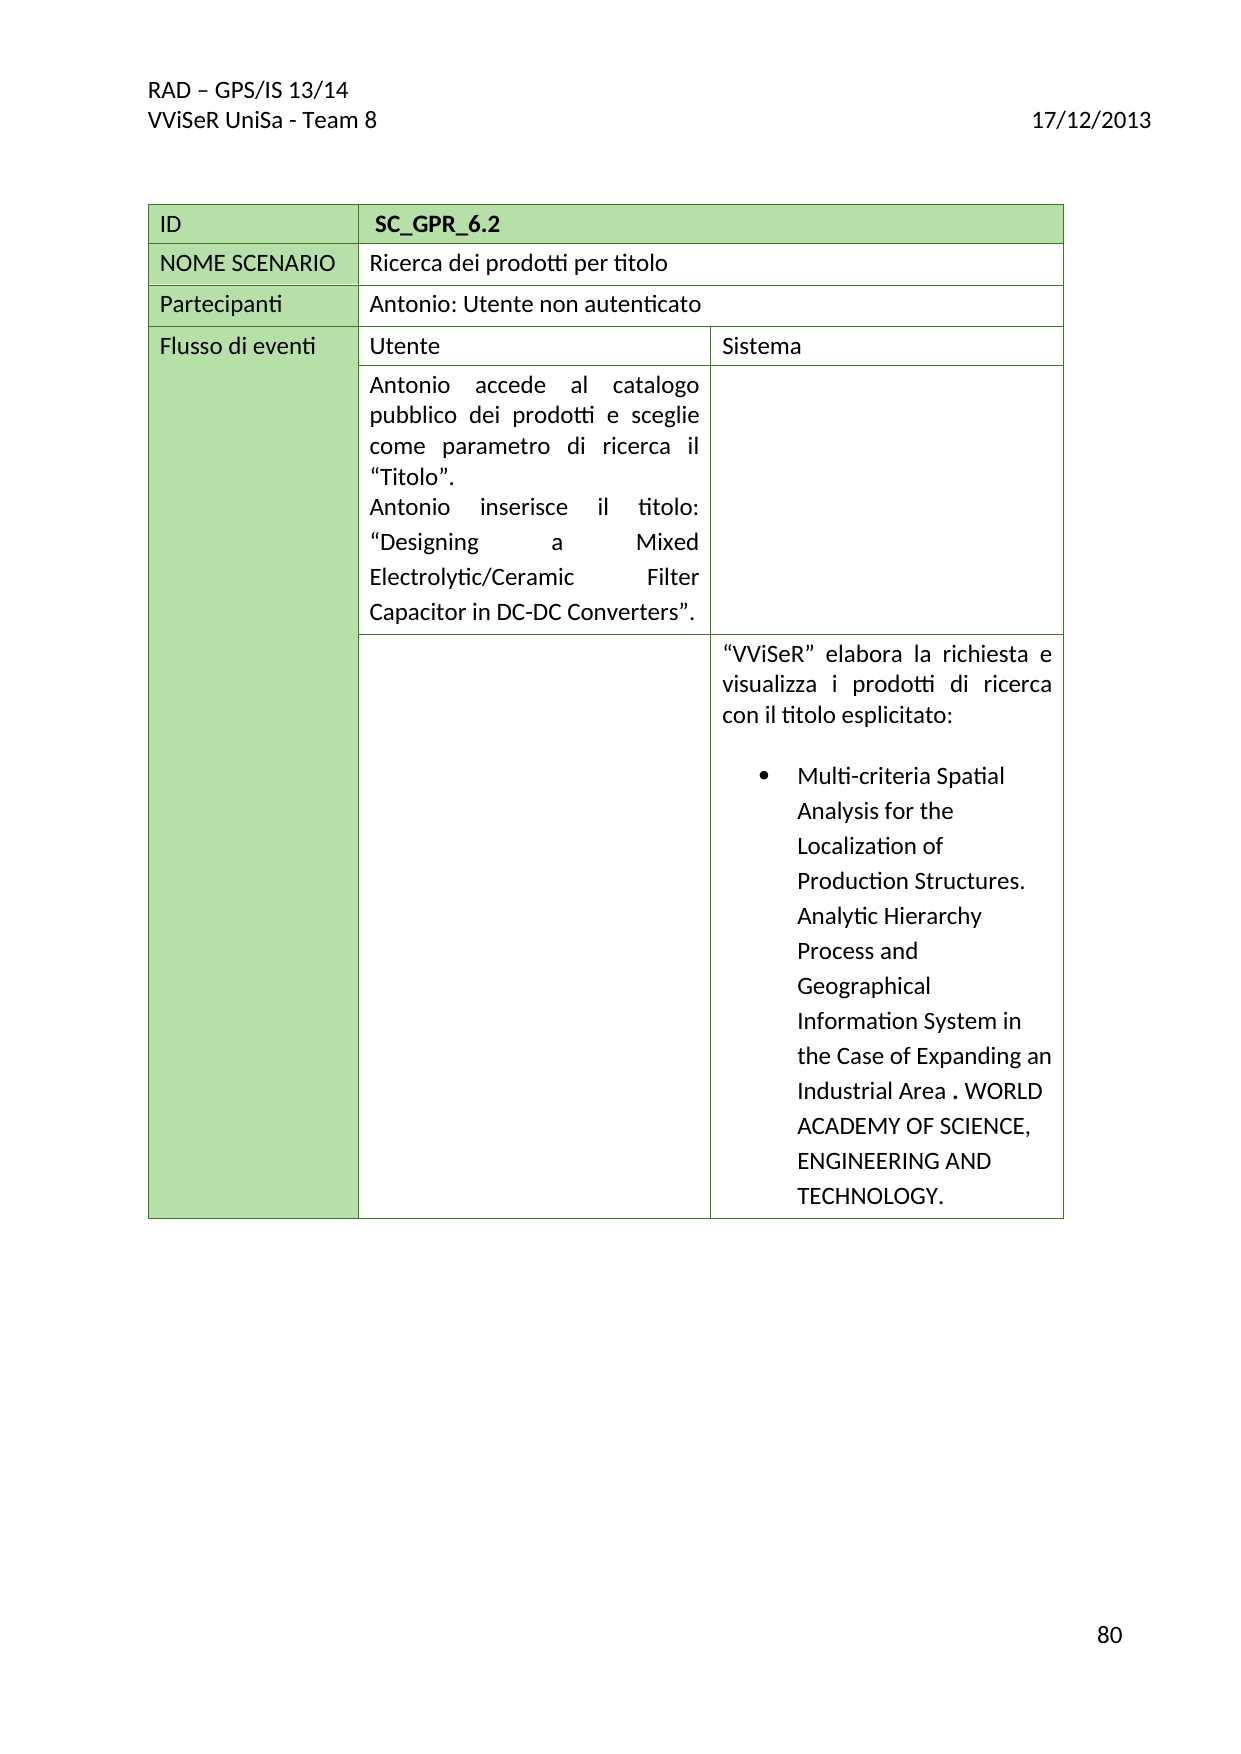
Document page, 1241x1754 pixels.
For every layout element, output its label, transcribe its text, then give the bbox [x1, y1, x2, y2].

table_cell Antonio: Utente non autenticato [359, 286, 1063, 326]
table_cell Antonio accede al catalogo pubblico dei prodotti e sceglie come parametro di ricerca il “Titolo”. Antonio inserisce il titolo: “Designing a Mixed Electrolytic/Ceramic Filter Capacitor in DC-DC Converters”. [359, 366, 710, 634]
table_cell Sistema [711, 327, 1063, 365]
table_cell [711, 366, 1063, 634]
table_cell Utente [359, 327, 710, 365]
table_cell Flusso di eventi [149, 327, 358, 1218]
table_cell Ricerca dei prodotti per titolo [359, 244, 1063, 284]
table_cell NOME SCENARIO [149, 244, 358, 284]
table_header SC_GPR_6.2 [359, 205, 1063, 243]
table_cell “VViSeR” elabora la richiesta e visualizza i prodotti di ricerca con il titolo esplicitato: Multi-criteria Spatial Analysis for the Localization of Production Structures. Analytic Hierarchy Process and Geographical Information System in the Case of Expanding an Industrial Area . WORLD ACADEMY OF SCIENCE, ENGINEERING AND TECHNOLOGY. [711, 635, 1063, 1218]
table_cell [359, 635, 710, 1218]
table_cell Partecipanti [149, 286, 358, 326]
table_header ID [149, 205, 358, 243]
